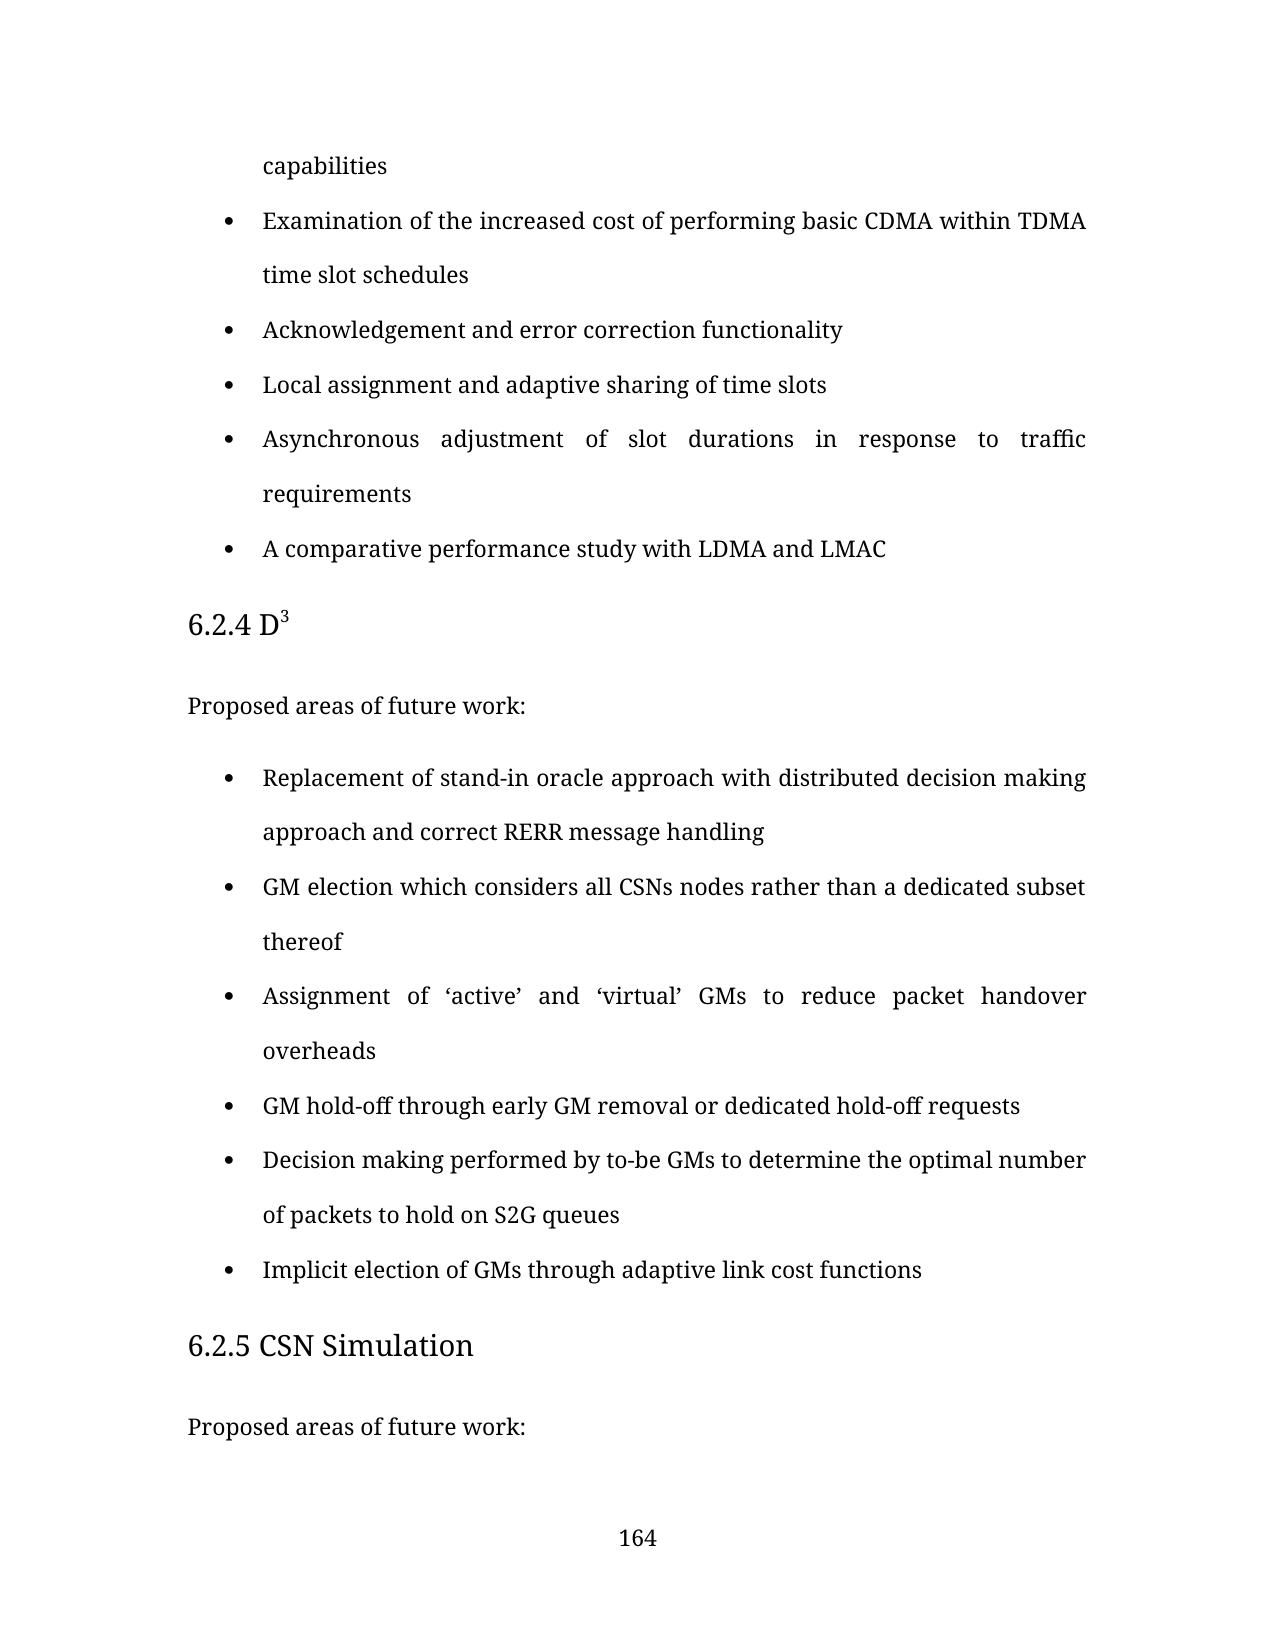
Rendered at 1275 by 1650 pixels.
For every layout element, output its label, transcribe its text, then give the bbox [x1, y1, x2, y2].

list Acknowledgement and error correction functionality [225, 314, 1087, 345]
subtitle D3 [187, 604, 1087, 644]
list Implicit election of GMs through adaptive link cost functions [225, 1254, 1087, 1285]
list GM election which considers all CSNs nodes rather than a dedicated subset thereof [225, 871, 1087, 957]
list Local assignment and adaptive sharing of time slots [225, 369, 1087, 400]
list Replacement of stand-in oracle approach with distributed decision making approach and correct RERR message handling [225, 762, 1087, 847]
subtitle CSN Simulation [187, 1325, 1087, 1365]
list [225, 150, 1087, 181]
list Asynchronous adjustment of slot durations in response to traffic requirements [225, 423, 1087, 509]
list Assignment of ‘active’ and ‘virtual’ GMs to reduce packet handover overheads [225, 980, 1087, 1066]
text Proposed areas of future work: [187, 1411, 1087, 1442]
text Proposed areas of future work: [187, 690, 1087, 721]
list Examination of the increased cost of performing basic CDMA within TDMA time slot schedules [225, 205, 1087, 291]
list GM hold-off through early GM removal or dedicated hold-off requests [225, 1090, 1087, 1121]
list A comparative performance study with LDMA and LMAC [225, 533, 1087, 564]
list Decision making performed by to-be GMs to determine the optimal number of packets to hold on S2G queues [225, 1144, 1087, 1230]
